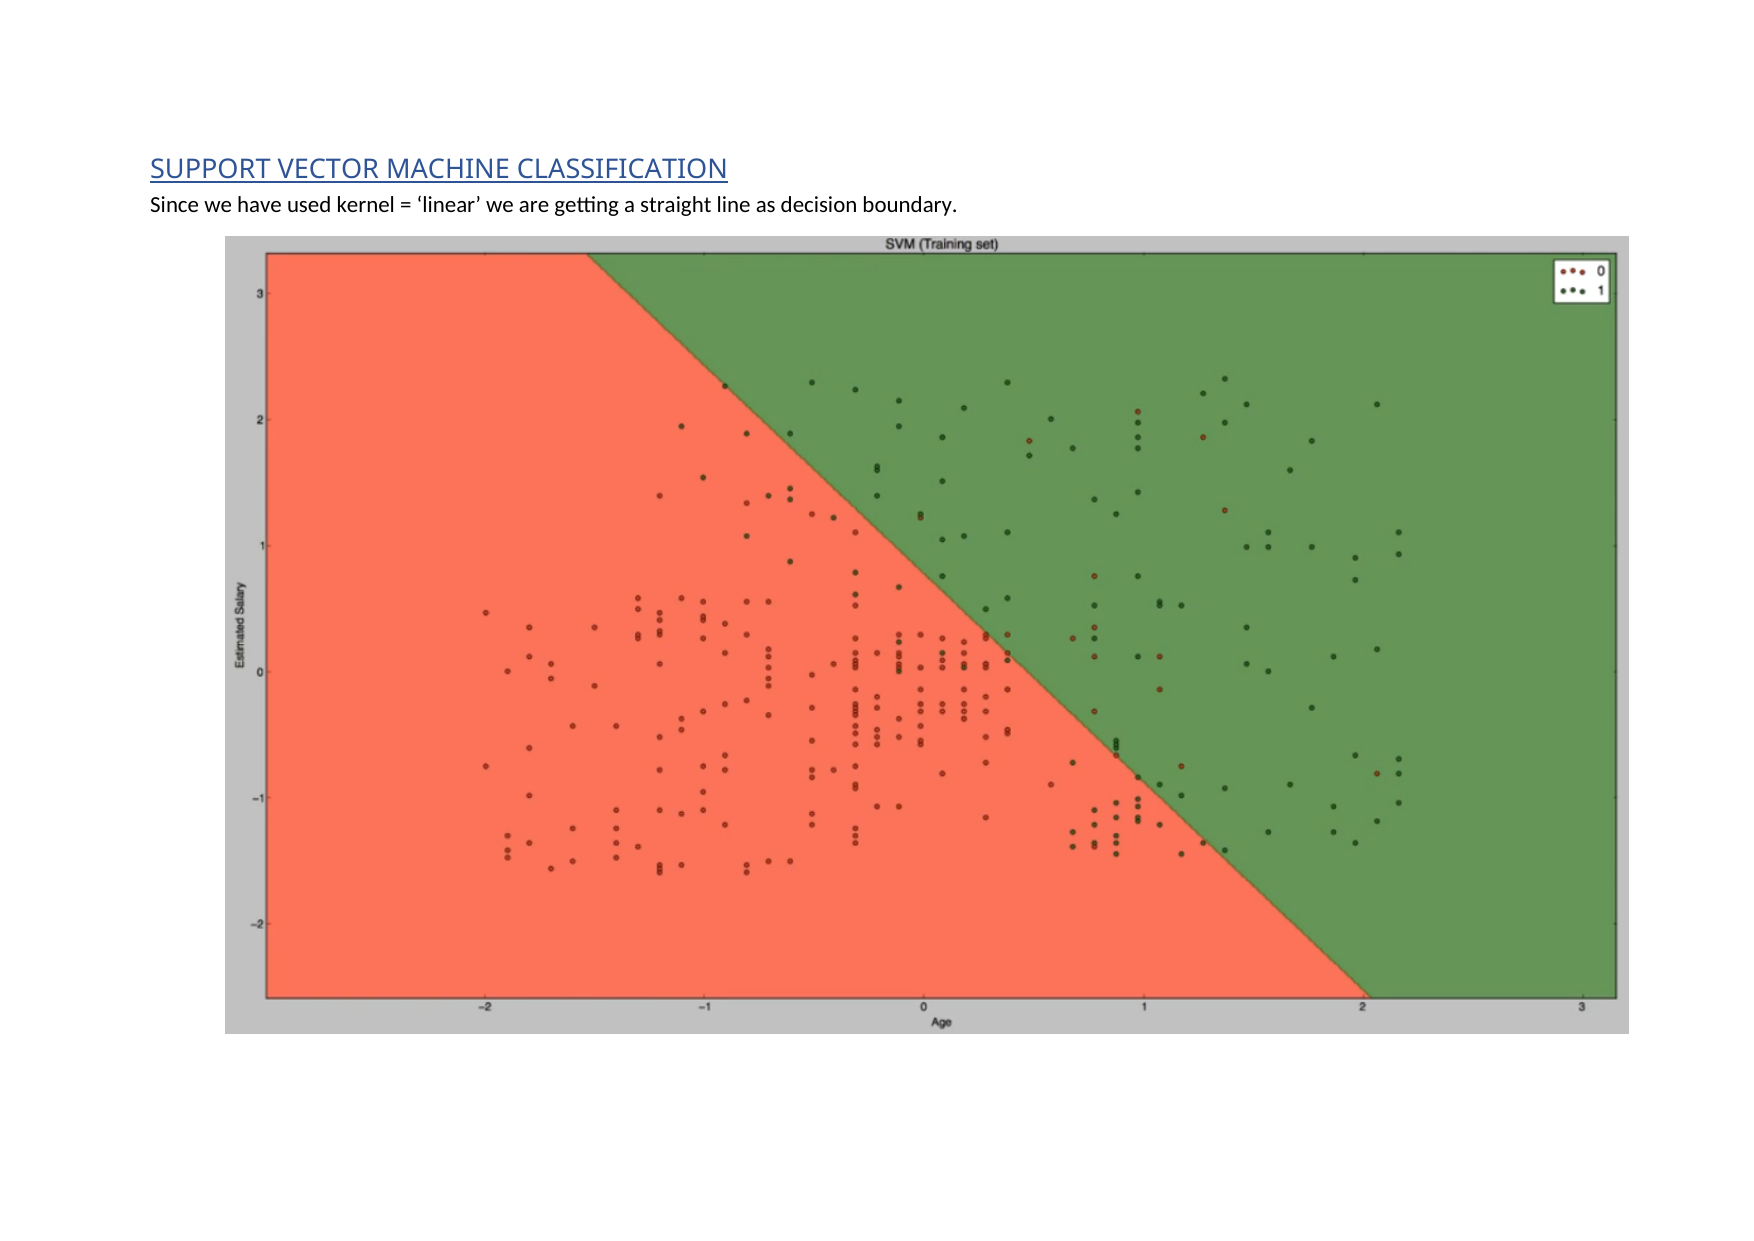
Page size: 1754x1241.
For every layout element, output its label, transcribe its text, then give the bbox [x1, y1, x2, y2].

subtitle SUPPORT VECTOR MACHINE CLASSIFICATION [150, 150, 1604, 187]
picture [225, 236, 1629, 1034]
text Since we have used kernel = ‘linear’ we are getting a straight line as decision boundary. [150, 190, 1604, 218]
